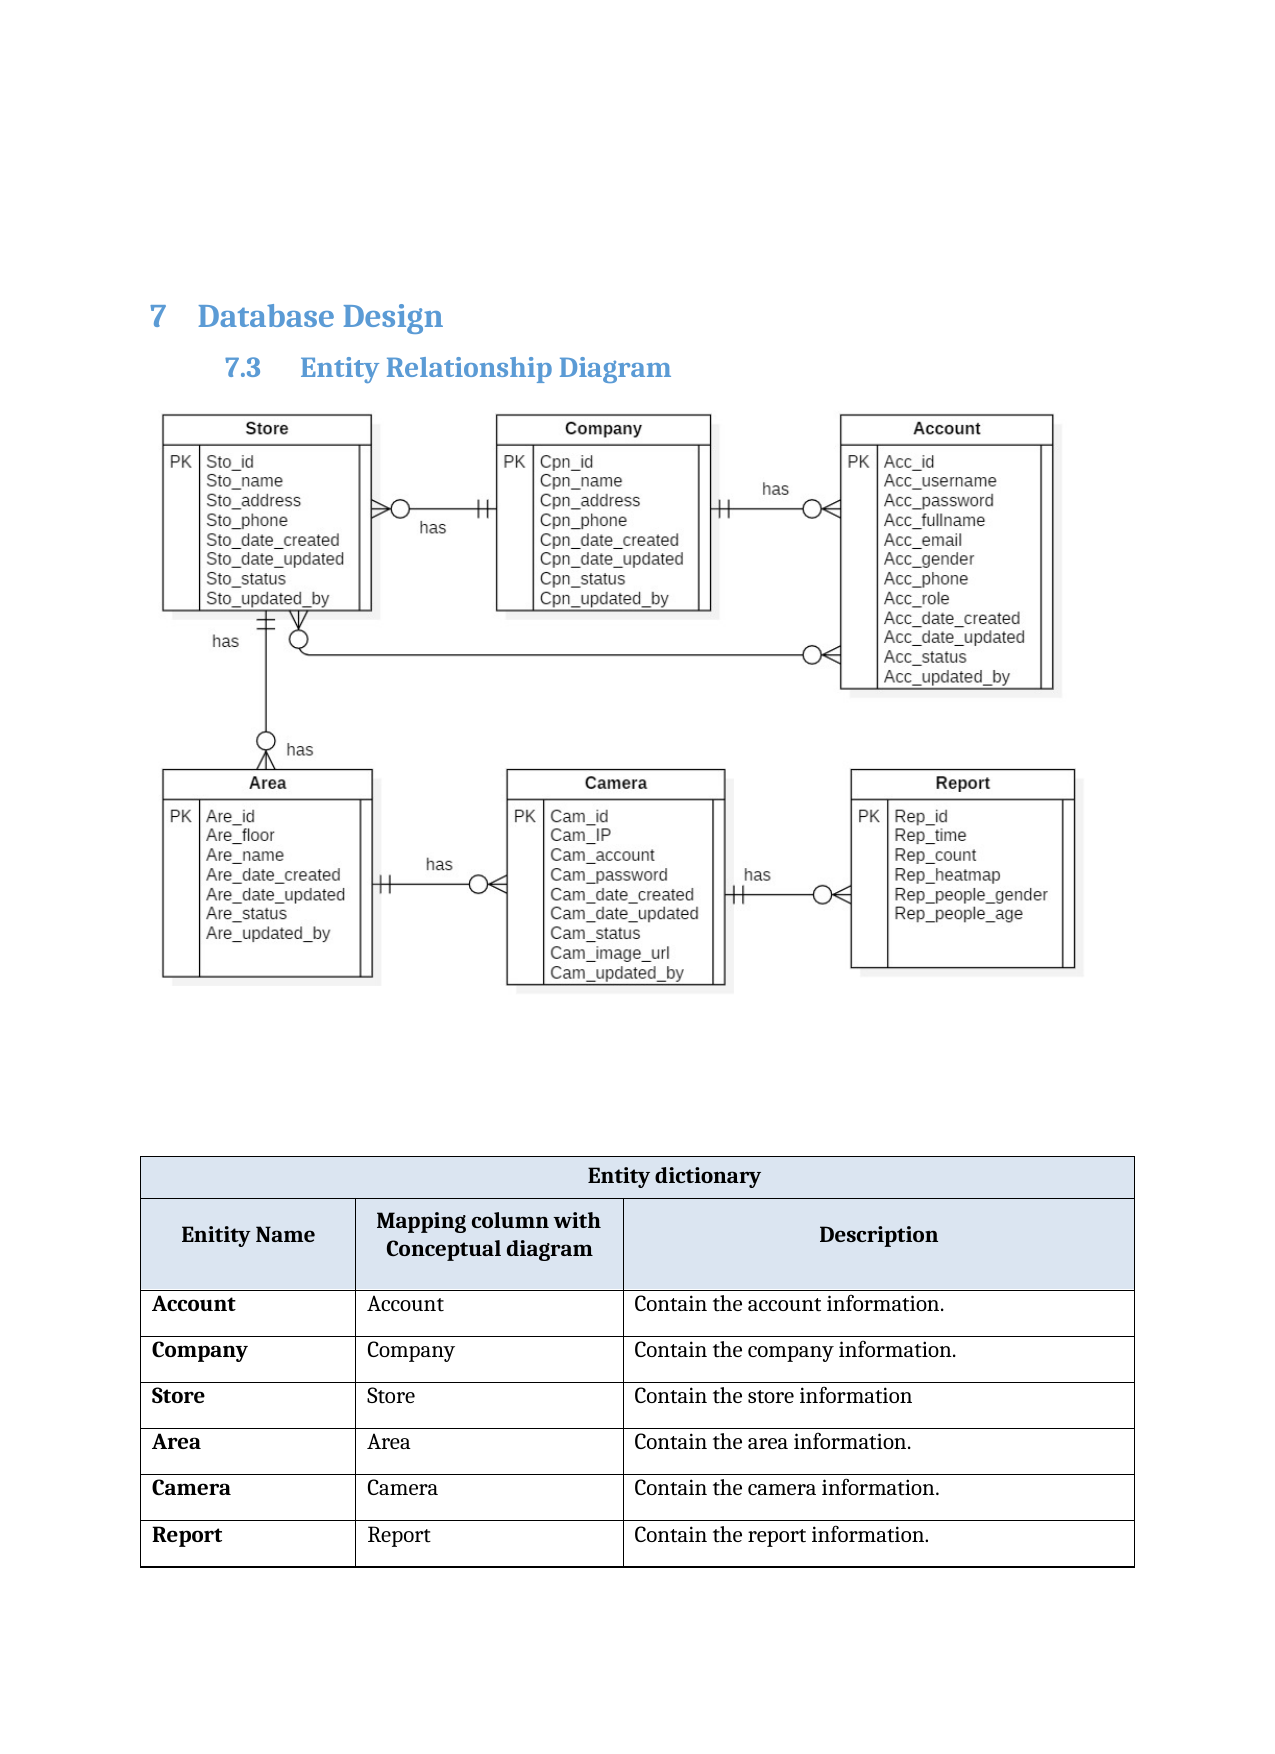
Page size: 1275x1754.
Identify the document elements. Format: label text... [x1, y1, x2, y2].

table_cell Mapping column with Conceptual diagram [356, 1199, 623, 1289]
subtitle Database Design [150, 298, 1125, 336]
table_cell Account [356, 1291, 623, 1336]
table_cell Company [356, 1337, 623, 1382]
table_cell Contain the report information. [624, 1521, 1134, 1566]
picture [150, 402, 1126, 1036]
table_cell Contain the account information. [624, 1291, 1134, 1336]
table_cell Contain the company information. [624, 1337, 1134, 1382]
table_cell Account [141, 1291, 355, 1336]
table_cell Contain the store information [624, 1383, 1134, 1428]
table_cell Store [141, 1383, 355, 1428]
table_cell Contain the camera information. [624, 1475, 1134, 1520]
table_cell Enitity Name [141, 1199, 355, 1289]
table_cell Area [356, 1429, 623, 1474]
table_cell Area [141, 1429, 355, 1474]
table_cell Report [356, 1521, 623, 1566]
table_cell Camera [356, 1475, 623, 1520]
table_cell Report [141, 1521, 355, 1566]
table_header Entity dictionary [141, 1157, 1134, 1198]
table_cell Company [141, 1337, 355, 1382]
table_cell Description [624, 1199, 1134, 1289]
table_cell Store [356, 1383, 623, 1428]
list Entity Relationship Diagram [225, 351, 1125, 385]
table_cell Contain the area information. [624, 1429, 1134, 1474]
table_cell Camera [141, 1475, 355, 1520]
